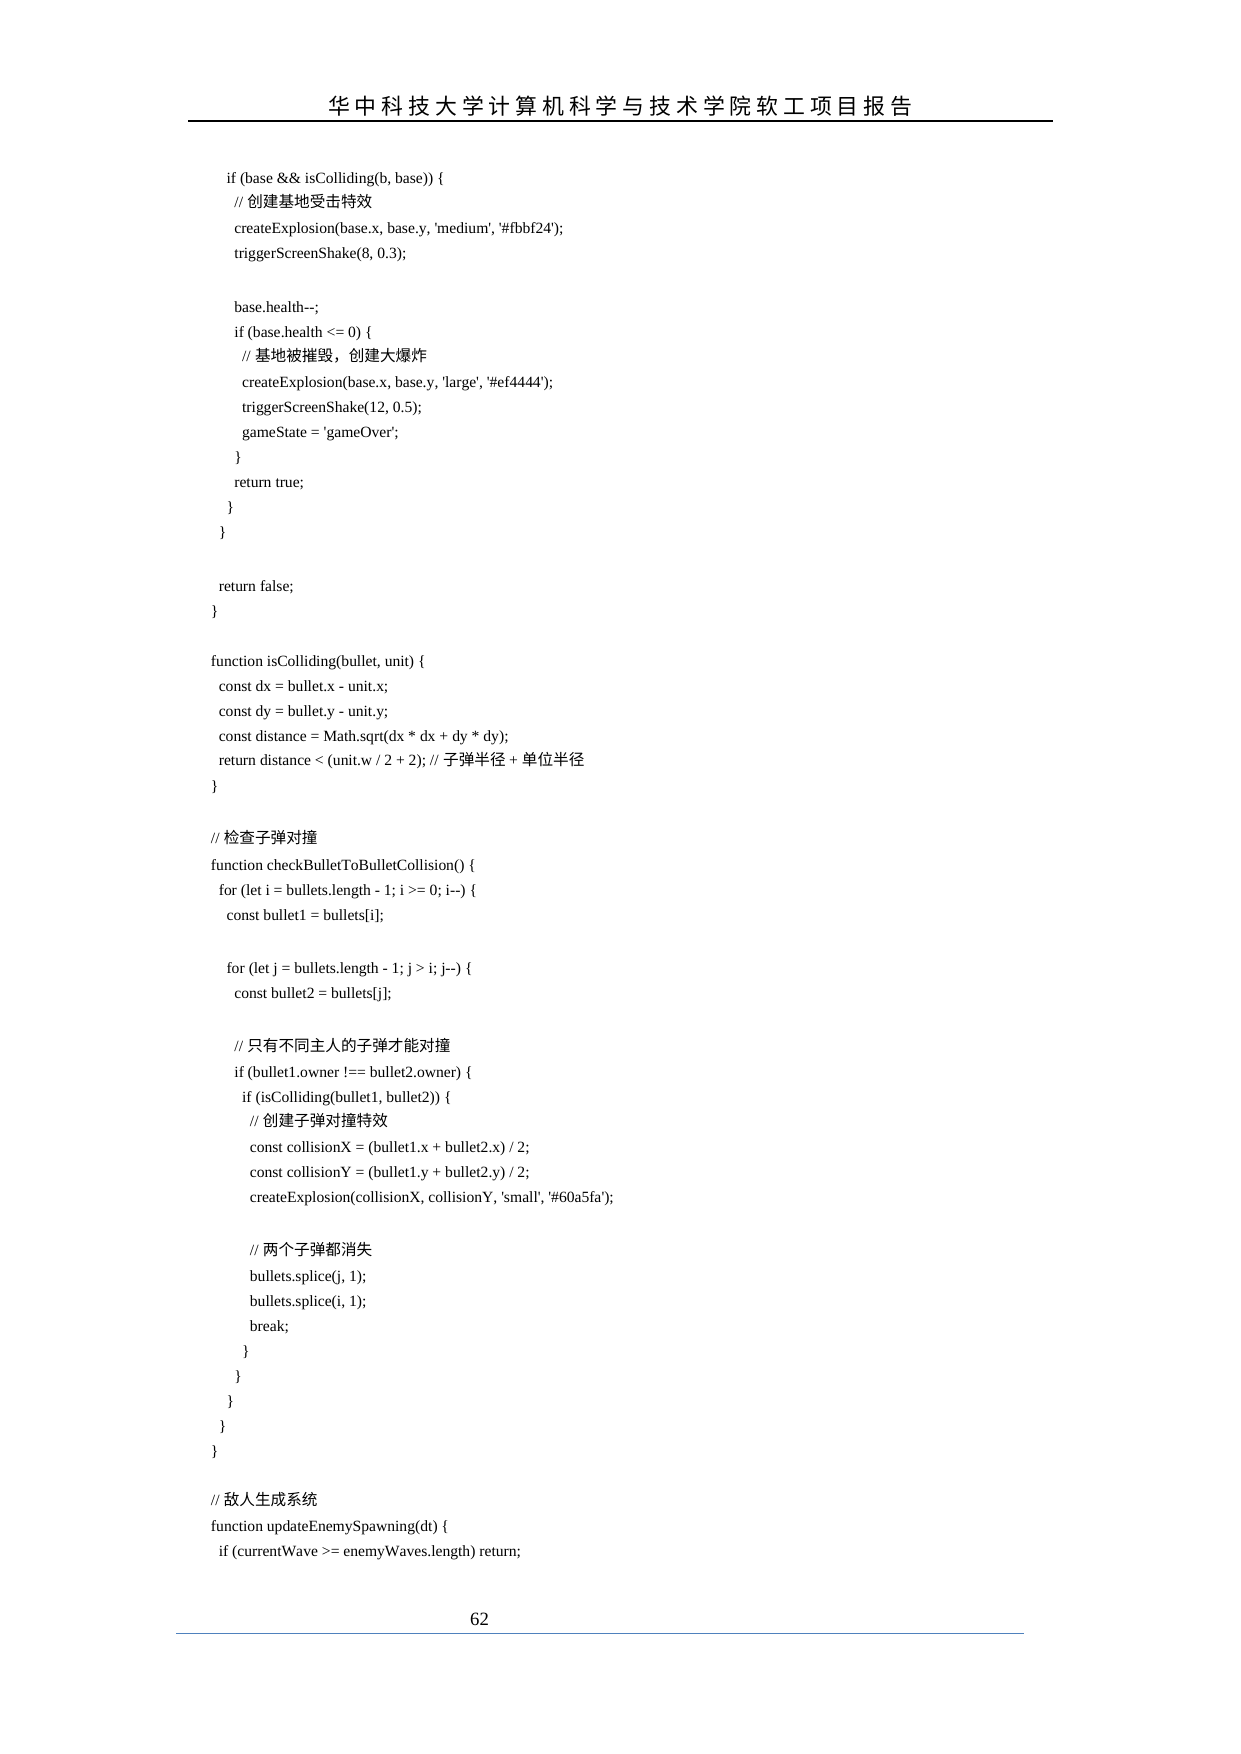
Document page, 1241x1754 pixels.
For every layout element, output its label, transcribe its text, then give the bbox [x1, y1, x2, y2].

text } [187, 1334, 1053, 1359]
text triggerScreenShake(8, 0.3); [187, 237, 1053, 262]
text } [187, 441, 1053, 466]
text const bullet1 = bullets[i]; [187, 898, 1053, 923]
text if (currentWave >= enemyWaves.length) return; [187, 1534, 1053, 1559]
text if (base.health <= 0) { [187, 316, 1053, 341]
text function isColliding(bullet, unit) { [187, 644, 1053, 669]
text } [187, 1409, 1053, 1434]
text const collisionY = (bullet1.y + bullet2.y) / 2; [187, 1156, 1053, 1181]
text // 只有不同主人的子弹才能对撞 [187, 1031, 1053, 1056]
text function updateEnemySpawning(dt) { [187, 1509, 1053, 1534]
text for (let j = bullets.length - 1; j > i; j--) { [187, 952, 1053, 977]
text // 创建子弹对撞特效 [187, 1106, 1053, 1131]
text } [187, 769, 1053, 794]
text gameState = 'gameOver'; [187, 416, 1053, 441]
text triggerScreenShake(12, 0.5); [187, 391, 1053, 416]
text } [187, 594, 1053, 619]
text createExplosion(base.x, base.y, 'medium', '#fbbf24'); [187, 212, 1053, 237]
text } [187, 1359, 1053, 1384]
text } [187, 491, 1053, 516]
text const dx = bullet.x - unit.x; [187, 669, 1053, 694]
text const dy = bullet.y - unit.y; [187, 694, 1053, 719]
text return true; [187, 466, 1053, 491]
text } [187, 516, 1053, 541]
text return false; [187, 569, 1053, 594]
text break; [187, 1309, 1053, 1334]
text if (isColliding(bullet1, bullet2)) { [187, 1081, 1053, 1106]
text if (bullet1.owner !== bullet2.owner) { [187, 1056, 1053, 1081]
text // 检查子弹对撞 [187, 823, 1053, 848]
text const distance = Math.sqrt(dx * dx + dy * dy); [187, 719, 1053, 744]
text const collisionX = (bullet1.x + bullet2.x) / 2; [187, 1131, 1053, 1156]
text function checkBulletToBulletCollision() { [187, 848, 1053, 873]
text bullets.splice(j, 1); [187, 1259, 1053, 1284]
text // 两个子弹都消失 [187, 1234, 1053, 1259]
text if (base && isColliding(b, base)) { [187, 162, 1053, 187]
text base.health--; [187, 291, 1053, 316]
text } [187, 1434, 1053, 1459]
text // 创建基地受击特效 [187, 187, 1053, 212]
text return distance < (unit.w / 2 + 2); // 子弹半径 + 单位半径 [187, 744, 1053, 769]
text for (let i = bullets.length - 1; i >= 0; i--) { [187, 873, 1053, 898]
text // 敌人生成系统 [187, 1484, 1053, 1509]
text // 基地被摧毁，创建大爆炸 [187, 341, 1053, 366]
text createExplosion(collisionX, collisionY, 'small', '#60a5fa'); [187, 1181, 1053, 1206]
text } [187, 1384, 1053, 1409]
text createExplosion(base.x, base.y, 'large', '#ef4444'); [187, 366, 1053, 391]
text bullets.splice(i, 1); [187, 1284, 1053, 1309]
text const bullet2 = bullets[j]; [187, 977, 1053, 1002]
